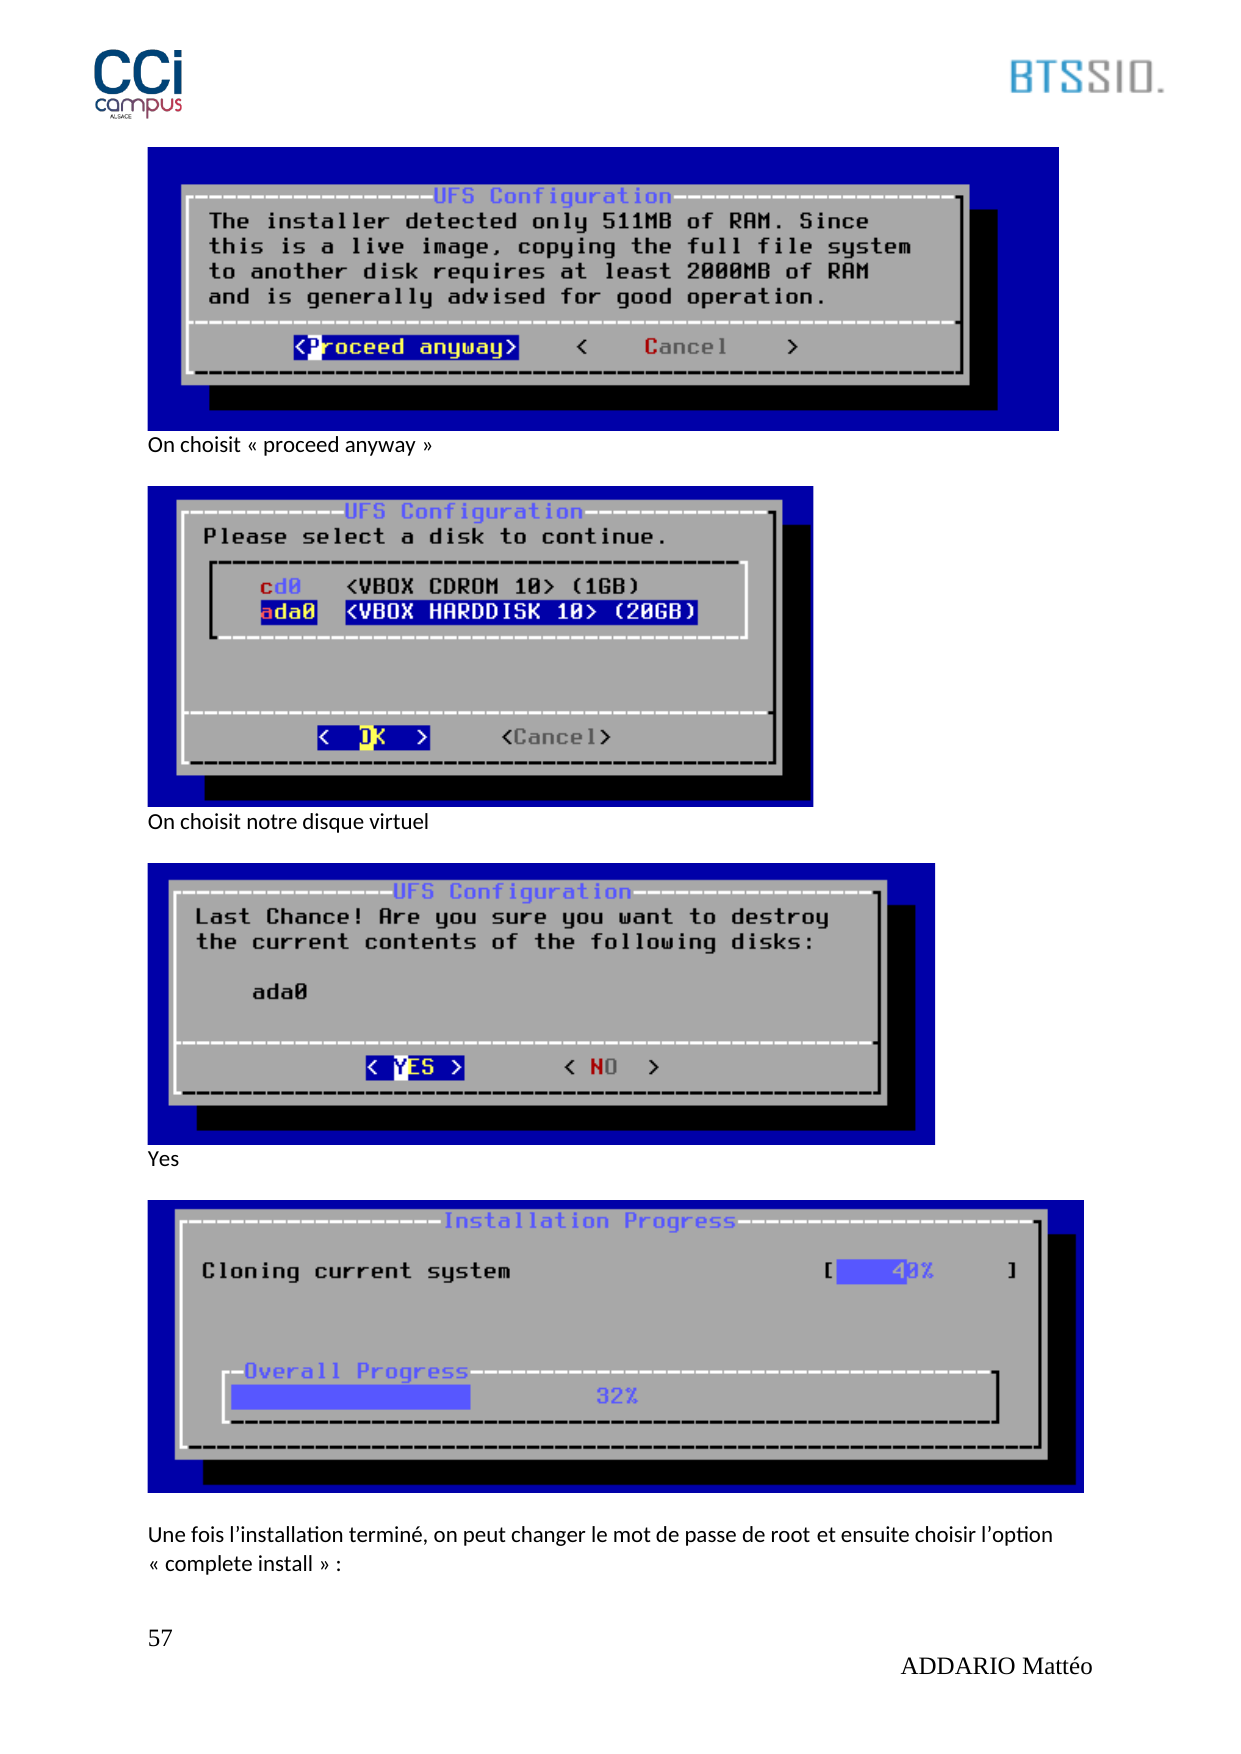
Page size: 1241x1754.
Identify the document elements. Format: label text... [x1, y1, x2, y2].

picture [81, 45, 195, 123]
text Une fois l’installation terminé, on peut changer le mot de passe de root et ensuite choisir l’option « complete install » : [148, 1521, 1092, 1577]
picture [147, 147, 1059, 431]
picture [147, 1200, 1084, 1493]
picture [147, 486, 814, 807]
picture [1004, 46, 1169, 104]
text Yes [148, 1144, 1092, 1172]
picture [147, 863, 936, 1145]
text On choisit « proceed anyway » [148, 431, 1092, 459]
text On choisit notre disque virtuel [148, 807, 1092, 835]
